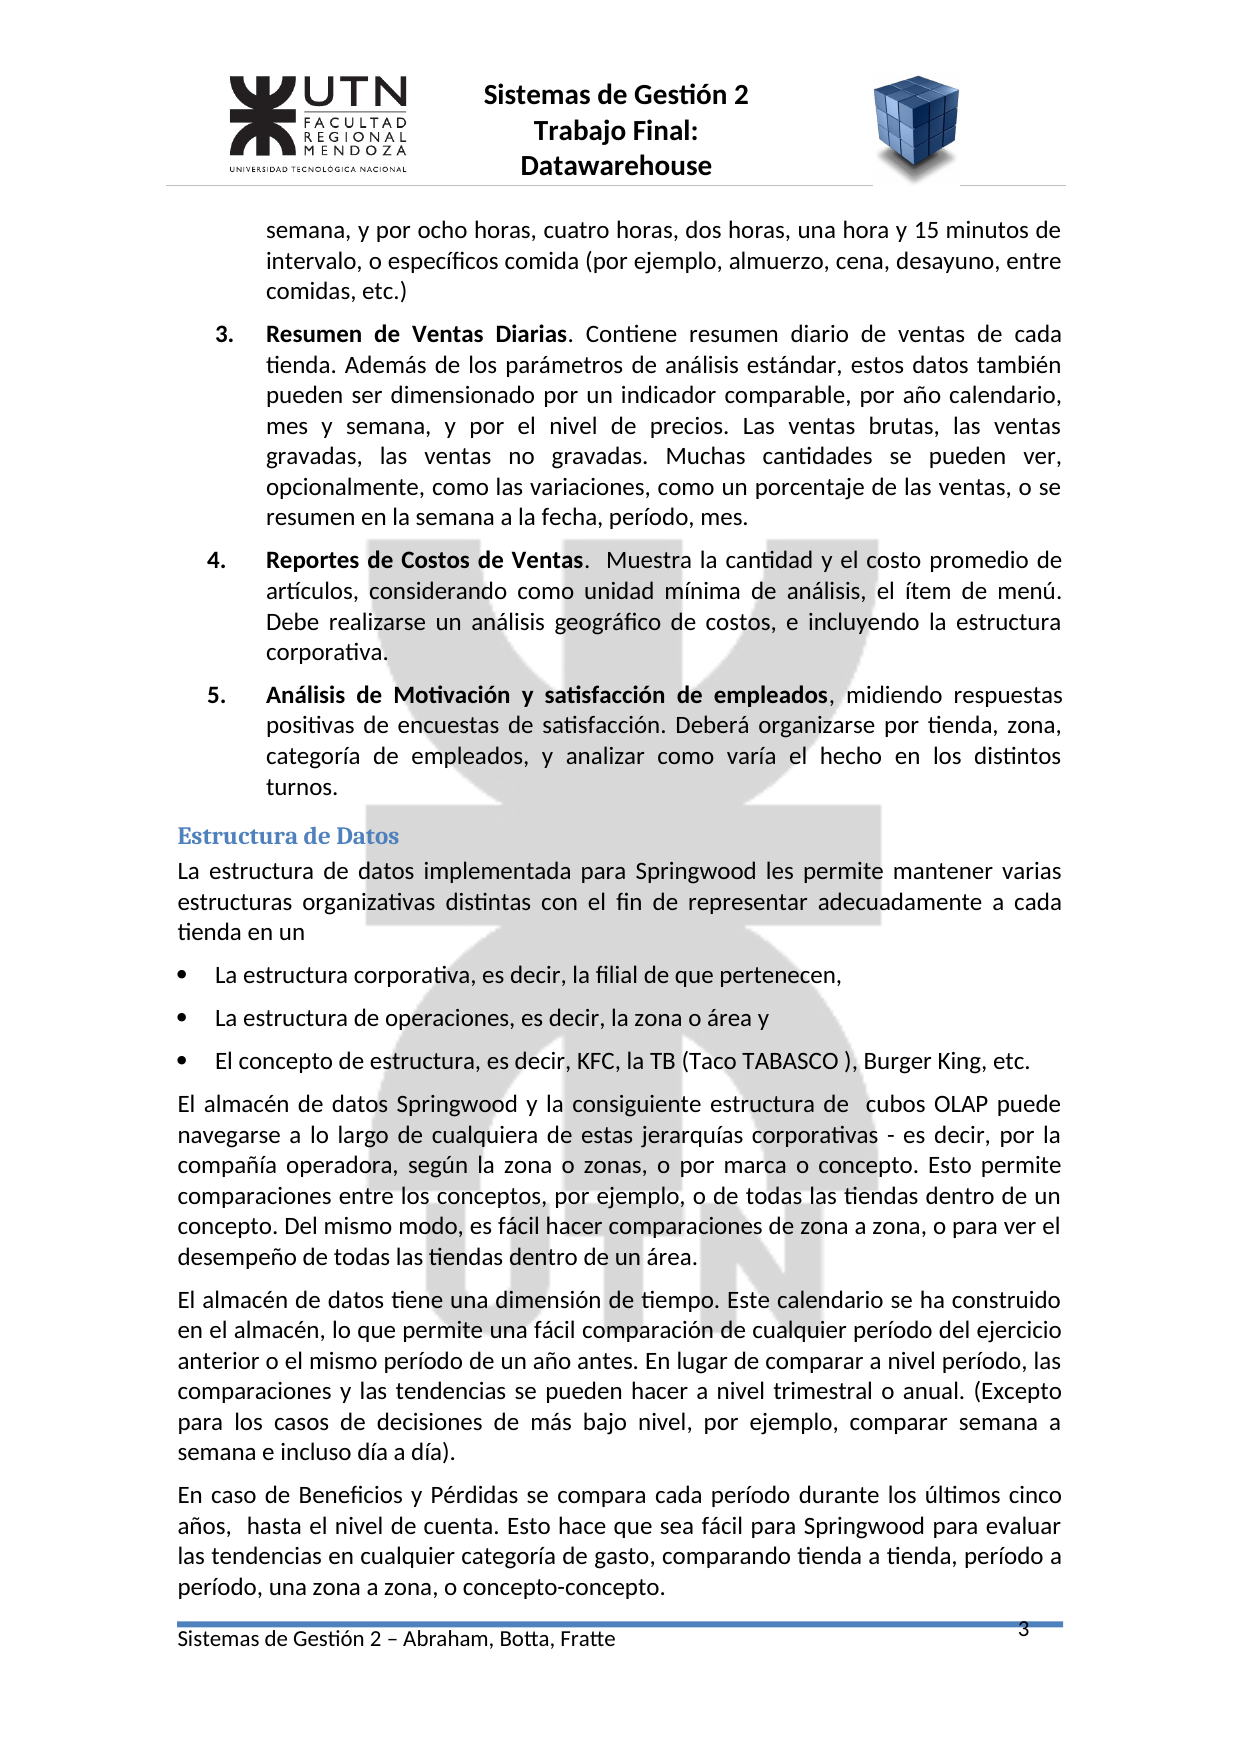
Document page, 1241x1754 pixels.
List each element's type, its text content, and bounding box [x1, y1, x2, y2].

list Reportes de Costos de Ventas. Muestra la cantidad y el costo promedio de artículos, considerando como unidad mínima de análisis, el ítem de menú. Debe realizarse un análisis geográfico de costos, e incluyendo la estructura corporativa. [207, 544, 1063, 667]
picture [223, 73, 409, 179]
list En caso de Beneficios y Pérdidas se compara cada período durante los últimos cinco años, hasta el nivel de cuenta. Esto hace que sea fácil para Springwood para evaluar las tendencias en cualquier categoría de gasto, comparando tienda a tienda, período a período, una zona a zona, o concepto-concepto. [177, 1479, 1063, 1602]
list Análisis de Motivación y satisfacción de empleados, midiendo respuestas positivas de encuestas de satisfacción. Deberá organizarse por tienda, zona, categoría de empleados, y analizar como varía el hecho en los distintos turnos. [207, 679, 1063, 801]
list La estructura de operaciones, es decir, la zona o área y [177, 1002, 1063, 1033]
picture [872, 73, 960, 186]
list Resumen de Ventas Diarias. Contiene resumen diario de ventas de cada tienda. Además de los parámetros de análisis estándar, estos datos también pueden ser dimensionado por un indicador comparable, por año calendario, mes y semana, y por el nivel de precios. Las ventas brutas, las ventas gravadas, las ventas no gravadas. Muchas cantidades se pueden ver, opcionalmente, como las variaciones, como un porcentaje de las ventas, o se resumen en la semana a la fecha, período, mes. [215, 318, 1063, 532]
list El concepto de estructura, es decir, KFC, la TB (Taco TABASCO ), Burger King, etc. [177, 1045, 1063, 1076]
subtitle Estructura de Datos [177, 822, 1063, 851]
text La estructura de datos implementada para Springwood les permite mantener varias estructuras organizativas distintas con el fin de representar adecuadamente a cada tienda en un [177, 855, 1063, 947]
list El almacén de datos tiene una dimensión de tiempo. Este calendario se ha construido en el almacén, lo que permite una fácil comparación de cualquier período del ejercicio anterior o el mismo período de un año antes. En lugar de comparar a nivel período, las comparaciones y las tendencias se pueden hacer a nivel trimestral o anual. (Excepto para los casos de decisiones de más bajo nivel, por ejemplo, comparar semana a semana e incluso día a día). [177, 1284, 1063, 1467]
list La estructura corporativa, es decir, la filial de que pertenecen, [177, 959, 1063, 990]
list El almacén de datos Springwood y la consiguiente estructura de cubos OLAP puede navegarse a lo largo de cualquiera de estas jerarquías corporativas - es decir, por la compañía operadora, según la zona o zonas, o por marca o concepto. Esto permite comparaciones entre los conceptos, por ejemplo, o de todas las tiendas dentro de un concepto. Del mismo modo, es fácil hacer comparaciones de zona a zona, o para ver el desempeño de todas las tiendas dentro de un área. [177, 1088, 1063, 1271]
